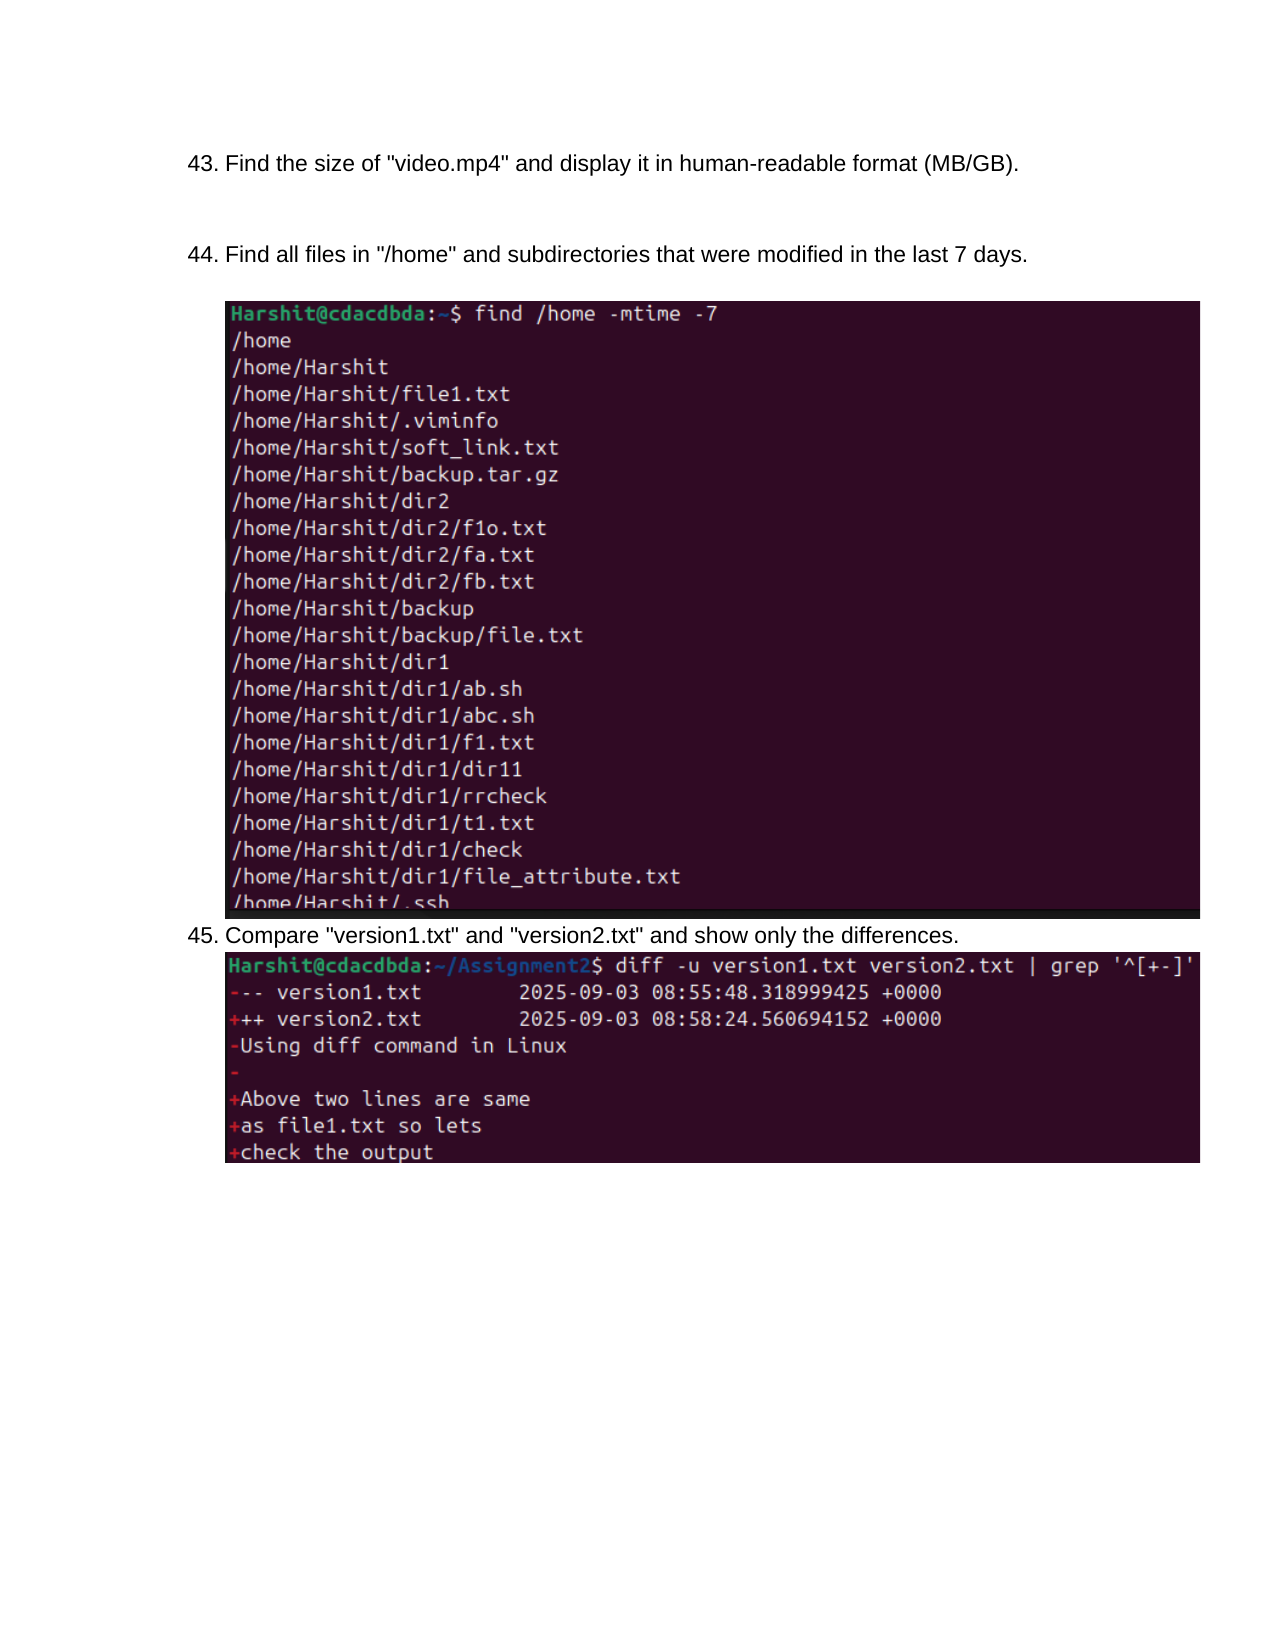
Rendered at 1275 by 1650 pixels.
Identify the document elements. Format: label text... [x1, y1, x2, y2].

list Find the size of "video.mp4" and display it in human-readable format (MB/GB). [187, 150, 1125, 207]
list Find all files in "/home" and subdirectories that were modified in the last 7 days. [187, 241, 1125, 267]
picture [225, 301, 1200, 919]
picture [225, 952, 1200, 1163]
